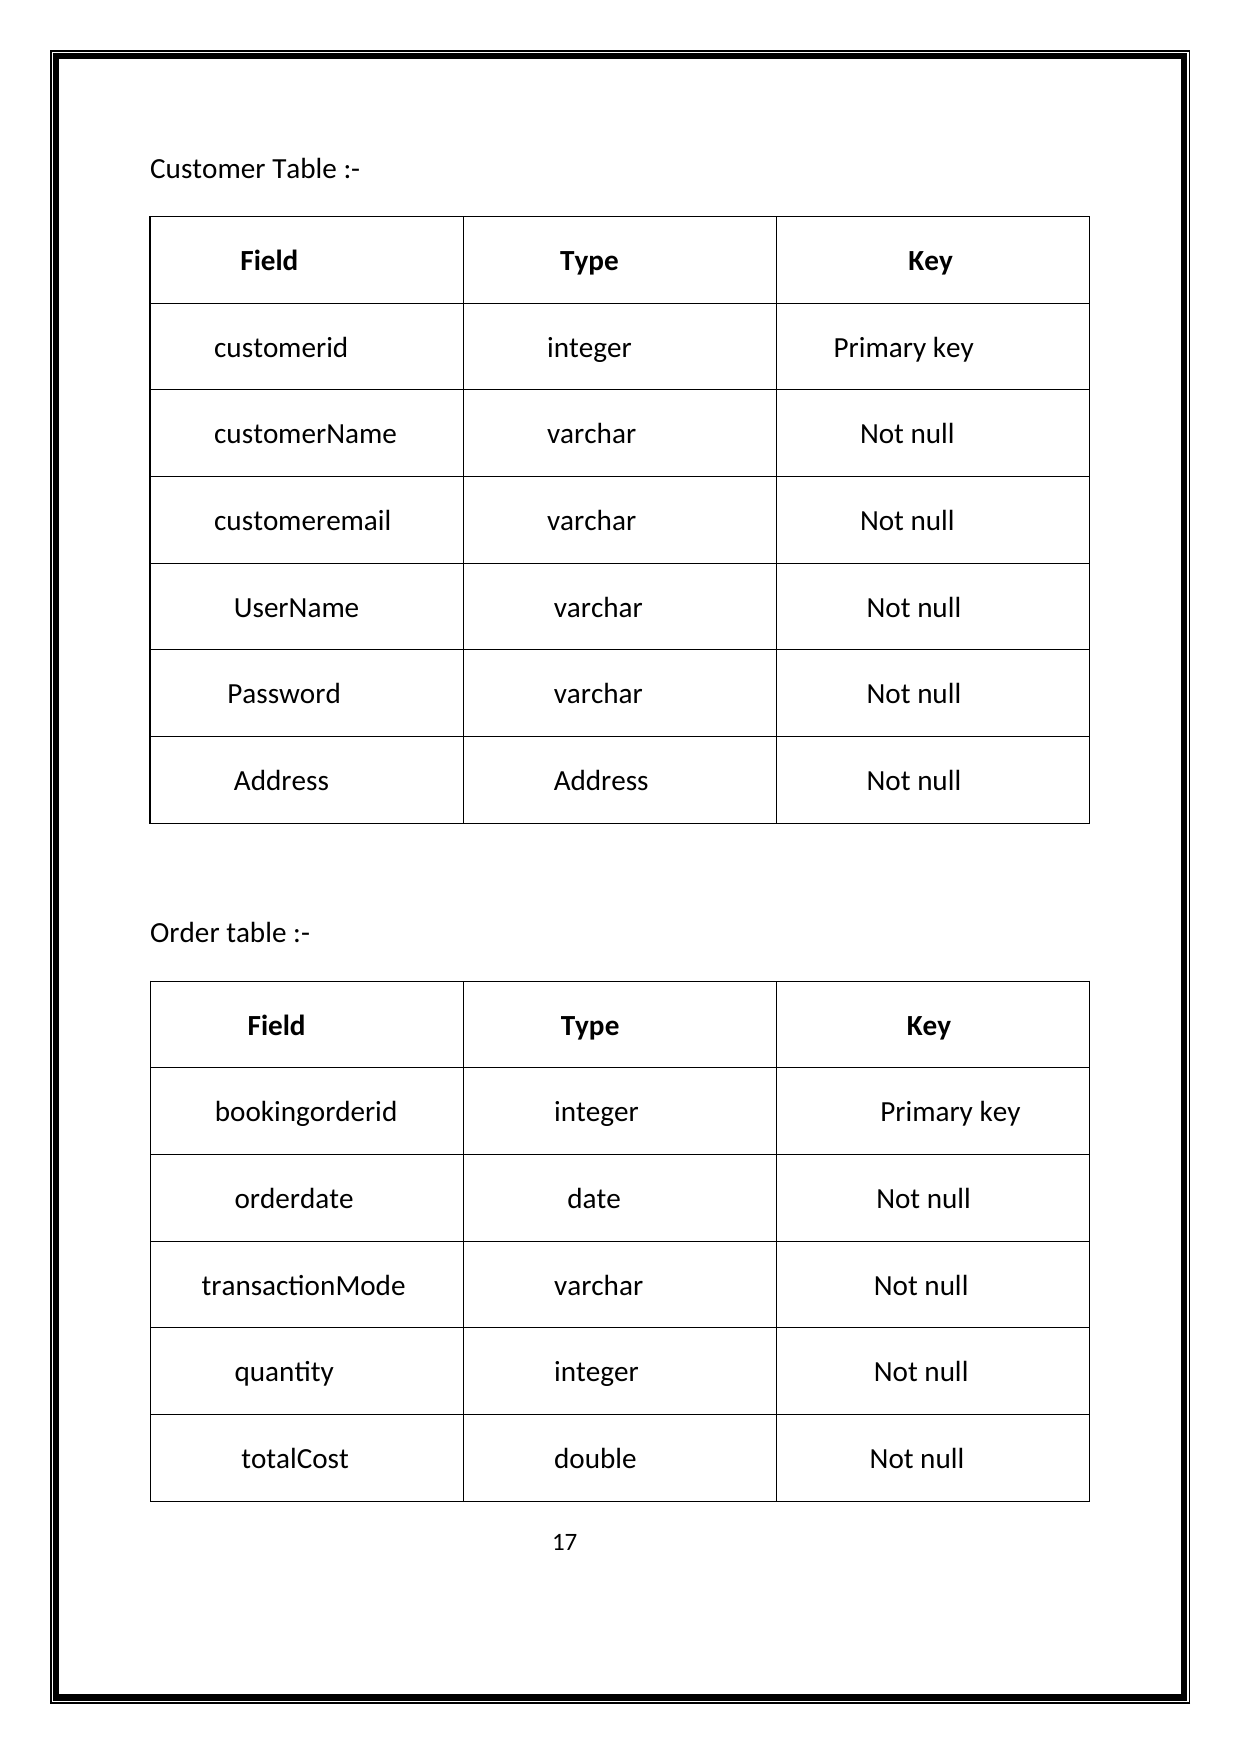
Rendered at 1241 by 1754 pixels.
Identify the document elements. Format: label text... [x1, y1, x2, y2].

table_cell varchar [464, 1242, 776, 1327]
text Order table :- [150, 914, 1090, 950]
table_cell quantity [151, 1328, 463, 1414]
table_cell totalCost [151, 1415, 463, 1501]
table_cell Password [151, 650, 463, 736]
table_cell customerName [151, 390, 463, 476]
table_header Field [151, 217, 463, 303]
table_cell integer [464, 1068, 776, 1154]
table_cell Not null [777, 1328, 1089, 1414]
table_cell Address [464, 737, 776, 823]
table_cell double [464, 1415, 776, 1501]
table_cell varchar [464, 650, 776, 736]
table_cell orderdate [151, 1155, 463, 1241]
table_cell Not null [777, 737, 1089, 823]
table_header Key [777, 982, 1089, 1067]
table_cell Not null [777, 564, 1089, 649]
table_cell varchar [464, 564, 776, 649]
table_cell Not null [777, 1242, 1089, 1327]
table_cell bookingorderid [151, 1068, 463, 1154]
table_cell customeremail [151, 477, 463, 563]
text Customer Table :- [150, 150, 1090, 186]
table_cell Not null [777, 1155, 1089, 1241]
table_cell Not null [777, 477, 1089, 563]
table_cell Not null [777, 390, 1089, 476]
table_cell varchar [464, 477, 776, 563]
table_header Type [464, 217, 776, 303]
table_cell customerid [151, 304, 463, 389]
table_cell integer [464, 304, 776, 389]
table_header Field [151, 982, 463, 1067]
table_cell Not null [777, 1415, 1089, 1501]
table_cell Primary key [777, 304, 1089, 389]
table_cell date [464, 1155, 776, 1241]
table_cell Not null [777, 650, 1089, 736]
table_cell transactionMode [151, 1242, 463, 1327]
text 17 [150, 1527, 1090, 1557]
table_header Type [464, 982, 776, 1067]
table_cell Primary key [777, 1068, 1089, 1154]
table_cell integer [464, 1328, 776, 1414]
table_cell varchar [464, 390, 776, 476]
table_header Key [777, 217, 1089, 303]
table_cell UserName [151, 564, 463, 649]
table_cell Address [151, 737, 463, 823]
